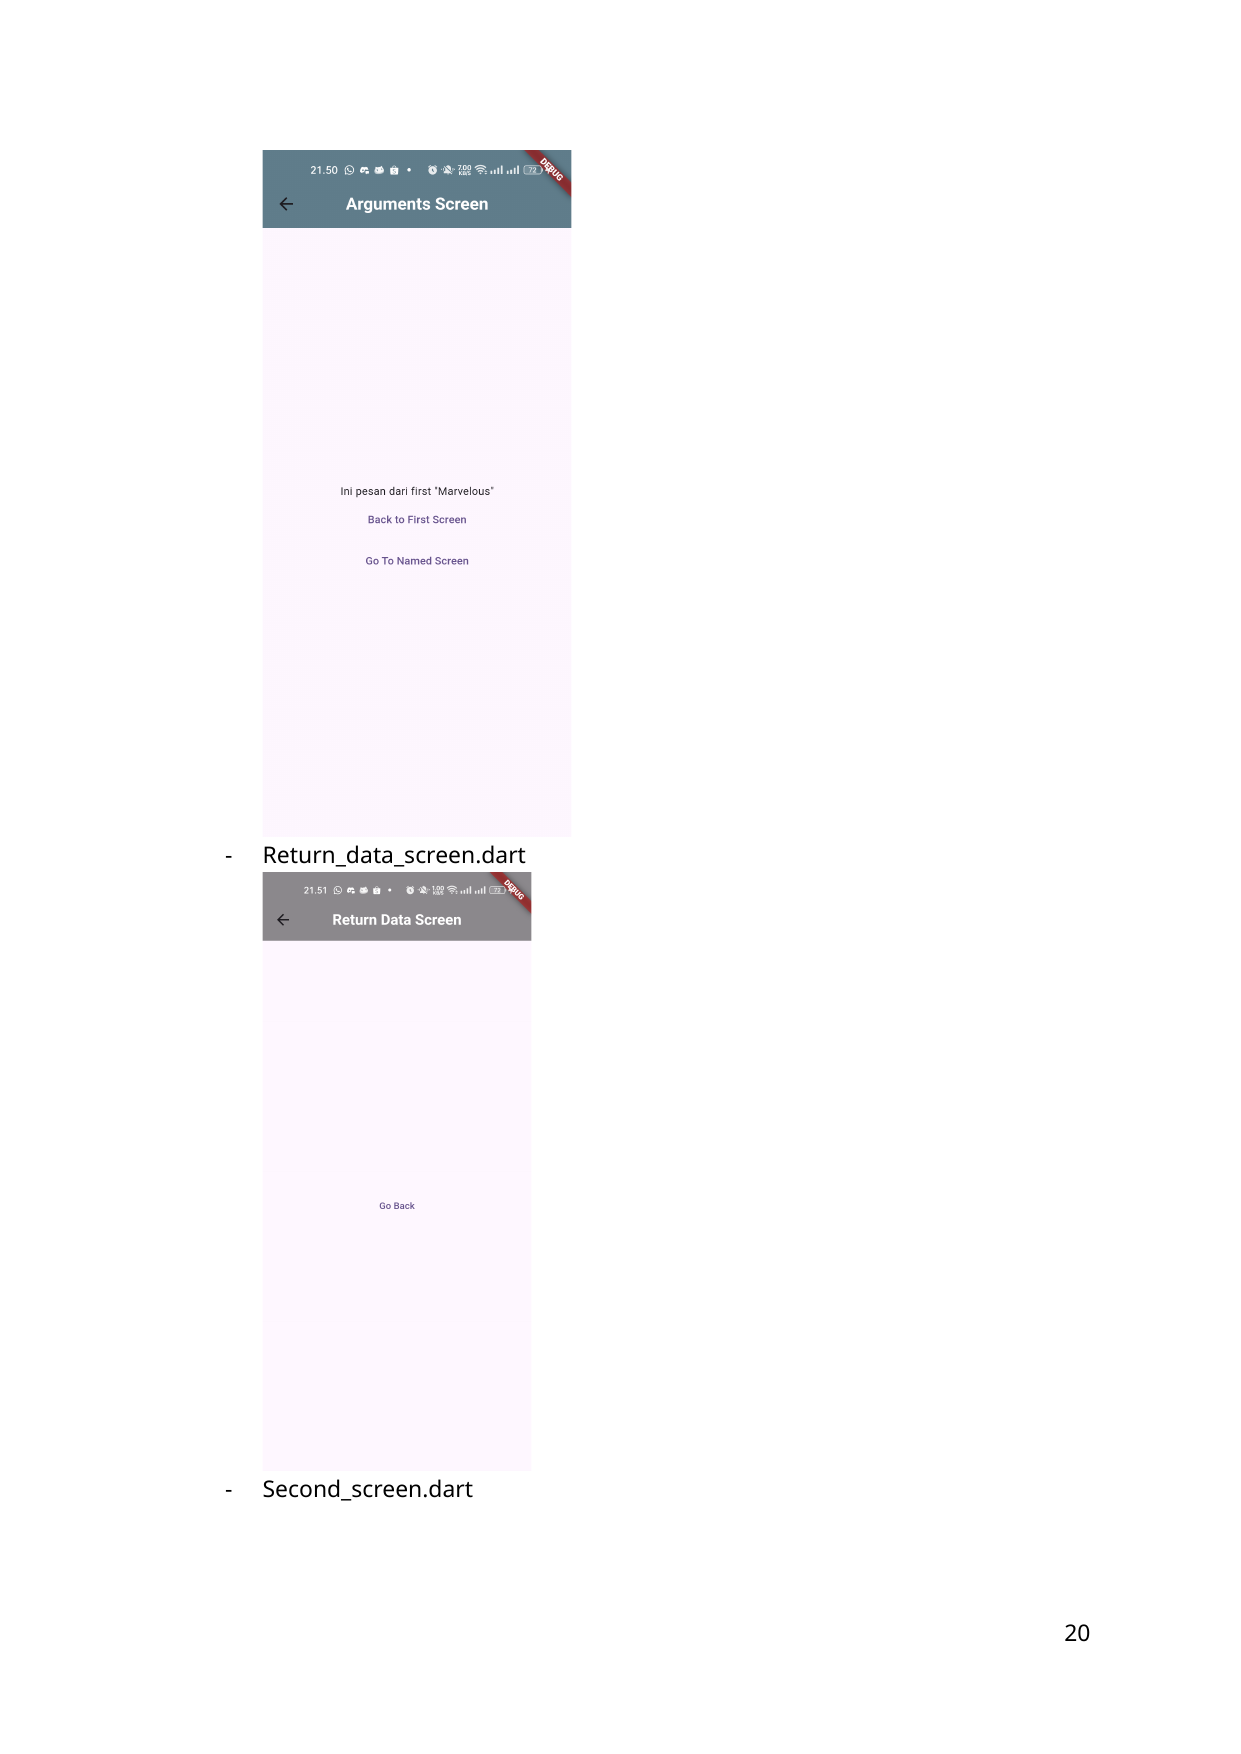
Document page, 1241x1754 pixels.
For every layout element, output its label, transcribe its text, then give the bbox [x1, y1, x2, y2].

list Second_screen.dart [225, 1473, 1090, 1504]
list Return_data_screen.dart [225, 839, 1090, 870]
picture [262, 150, 572, 837]
picture [262, 872, 532, 1471]
